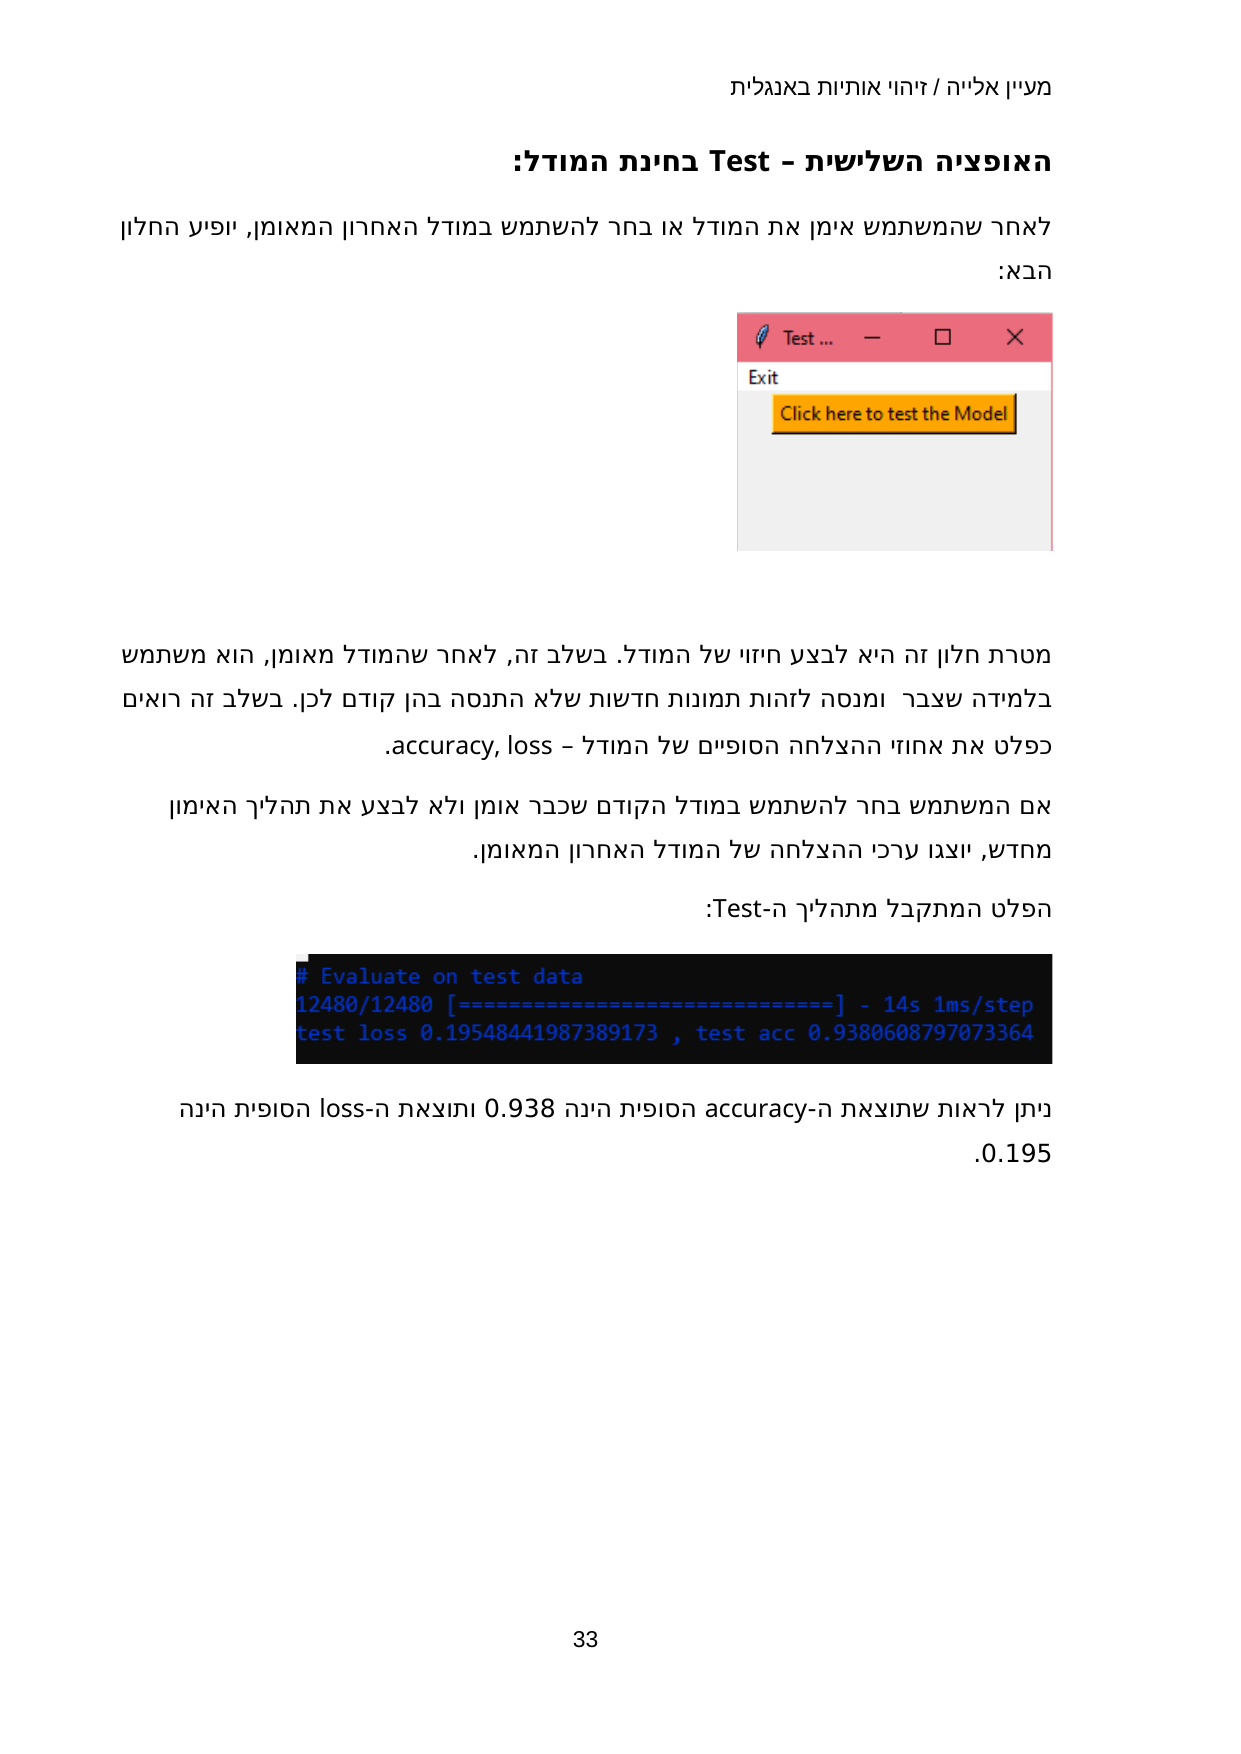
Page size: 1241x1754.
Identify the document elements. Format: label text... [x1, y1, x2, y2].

picture [296, 954, 1053, 1064]
picture [737, 312, 1053, 551]
text ניתן לראות שתוצאת ה-accuracy הסופית הינה 0.938 ותוצאת ה-loss הסופית הינה 0.195. [118, 1091, 1053, 1168]
text לאחר שהמשתמש אימן את המודל או בחר להשתמש במודל האחרון המאומן, יופיע החלון הבא: [118, 213, 1053, 286]
text מטרת חלון זה היא לבצע חיזוי של המודל. בשלב זה, לאחר שהמודל מאומן, הוא משתמש בלמידה שצבר ומנסה לזהות תמונות חדשות שלא התנסה בהן קודם לכן. בשלב זה רואים כפלט את אחוזי ההצלחה הסופיים של המודל – accuracy, loss. [118, 640, 1053, 762]
text הפלט המתקבל מתהליך ה-Test: [118, 891, 1053, 925]
text אם המשתמש בחר להשתמש במודל הקודם שכבר אומן ולא לבצע את תהליך האימון מחדש, יוצגו ערכי ההצלחה של המודל האחרון המאומן. [118, 791, 1053, 864]
text האופציה השלישית – Test בחינת המודל: [118, 141, 1053, 180]
